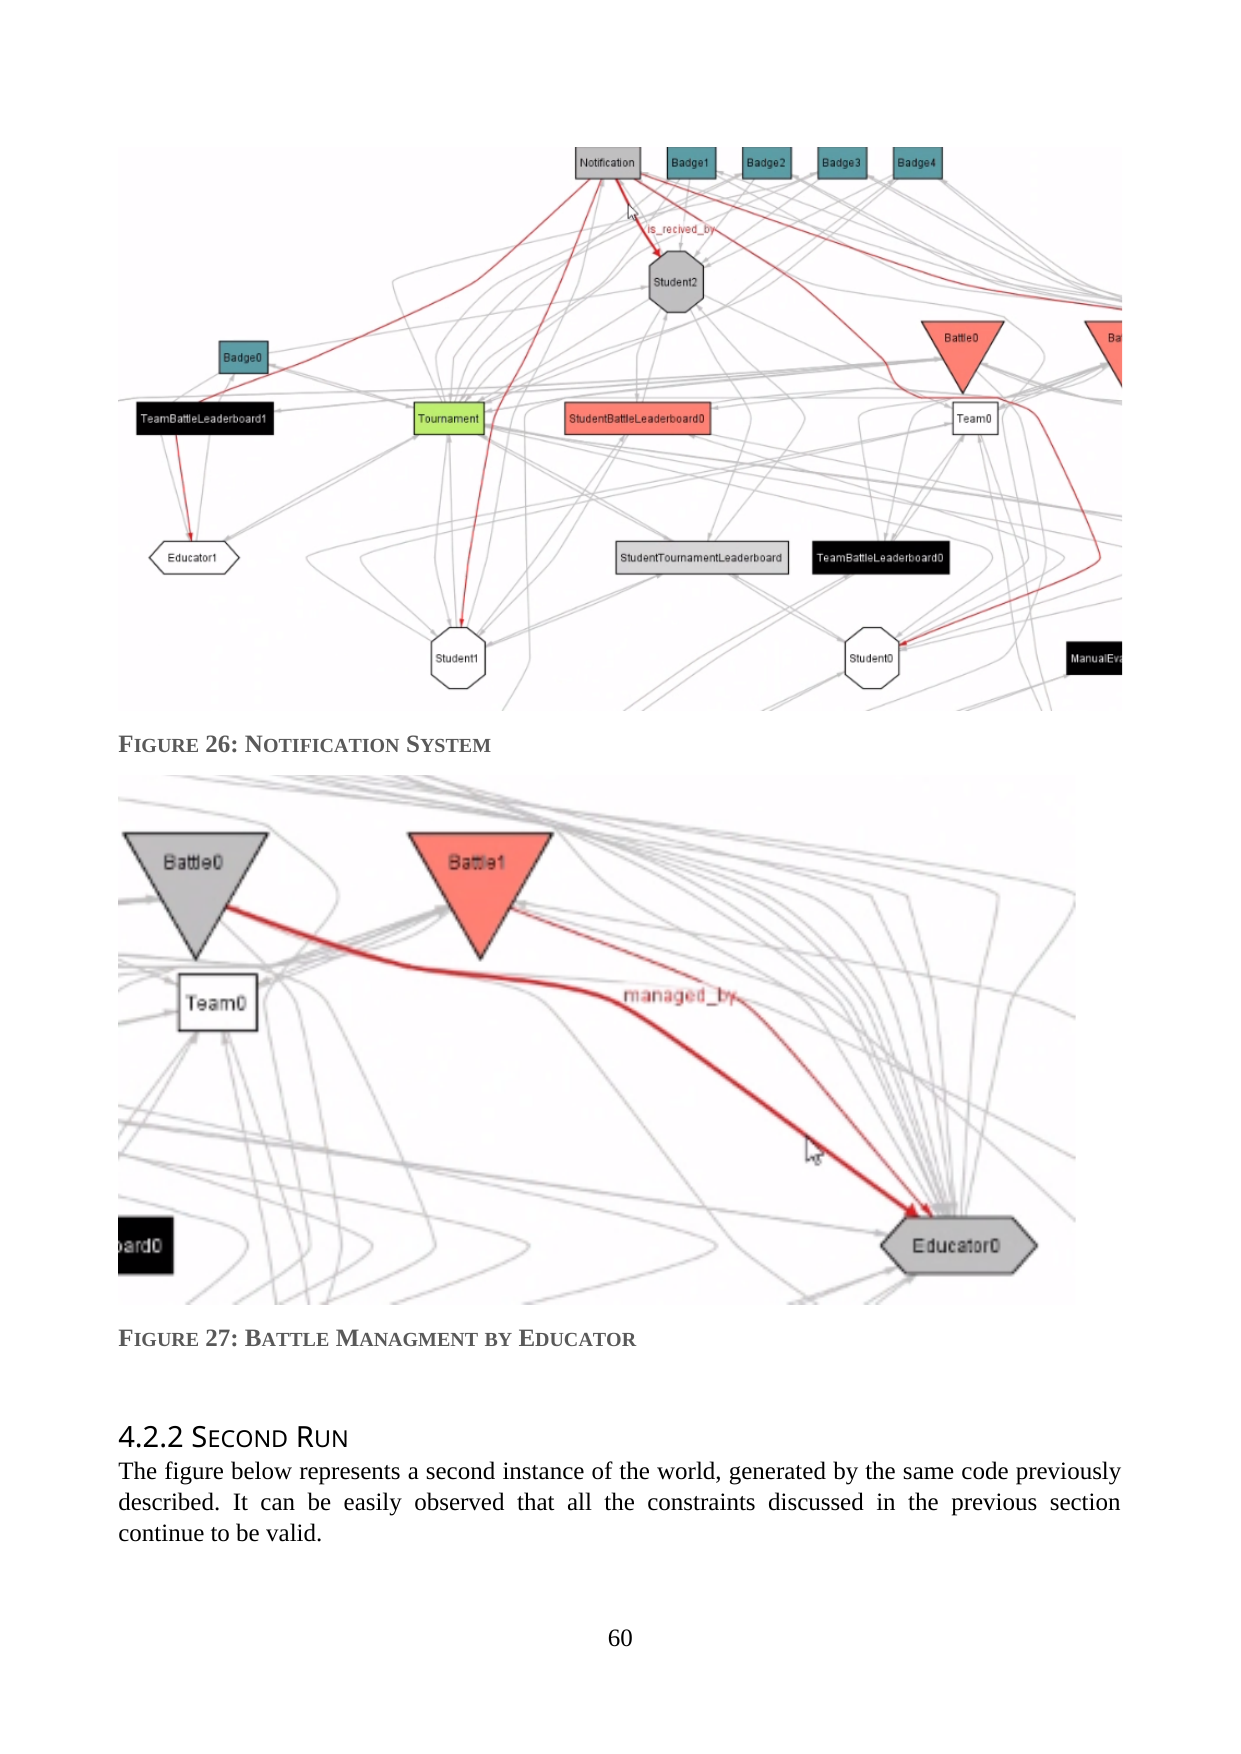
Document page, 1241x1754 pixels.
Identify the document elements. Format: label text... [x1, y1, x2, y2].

picture [118, 147, 1123, 711]
text The figure below represents a second instance of the world, generated by the same code previously described. It can be easily observed that all the constraints discussed in the previous section continue to be valid. [118, 1456, 1122, 1547]
subtitle 4.2.2 Second Run [118, 1416, 1122, 1456]
text Figure 27: Battle Managment by Educator [118, 1323, 1122, 1352]
picture [118, 775, 1076, 1305]
